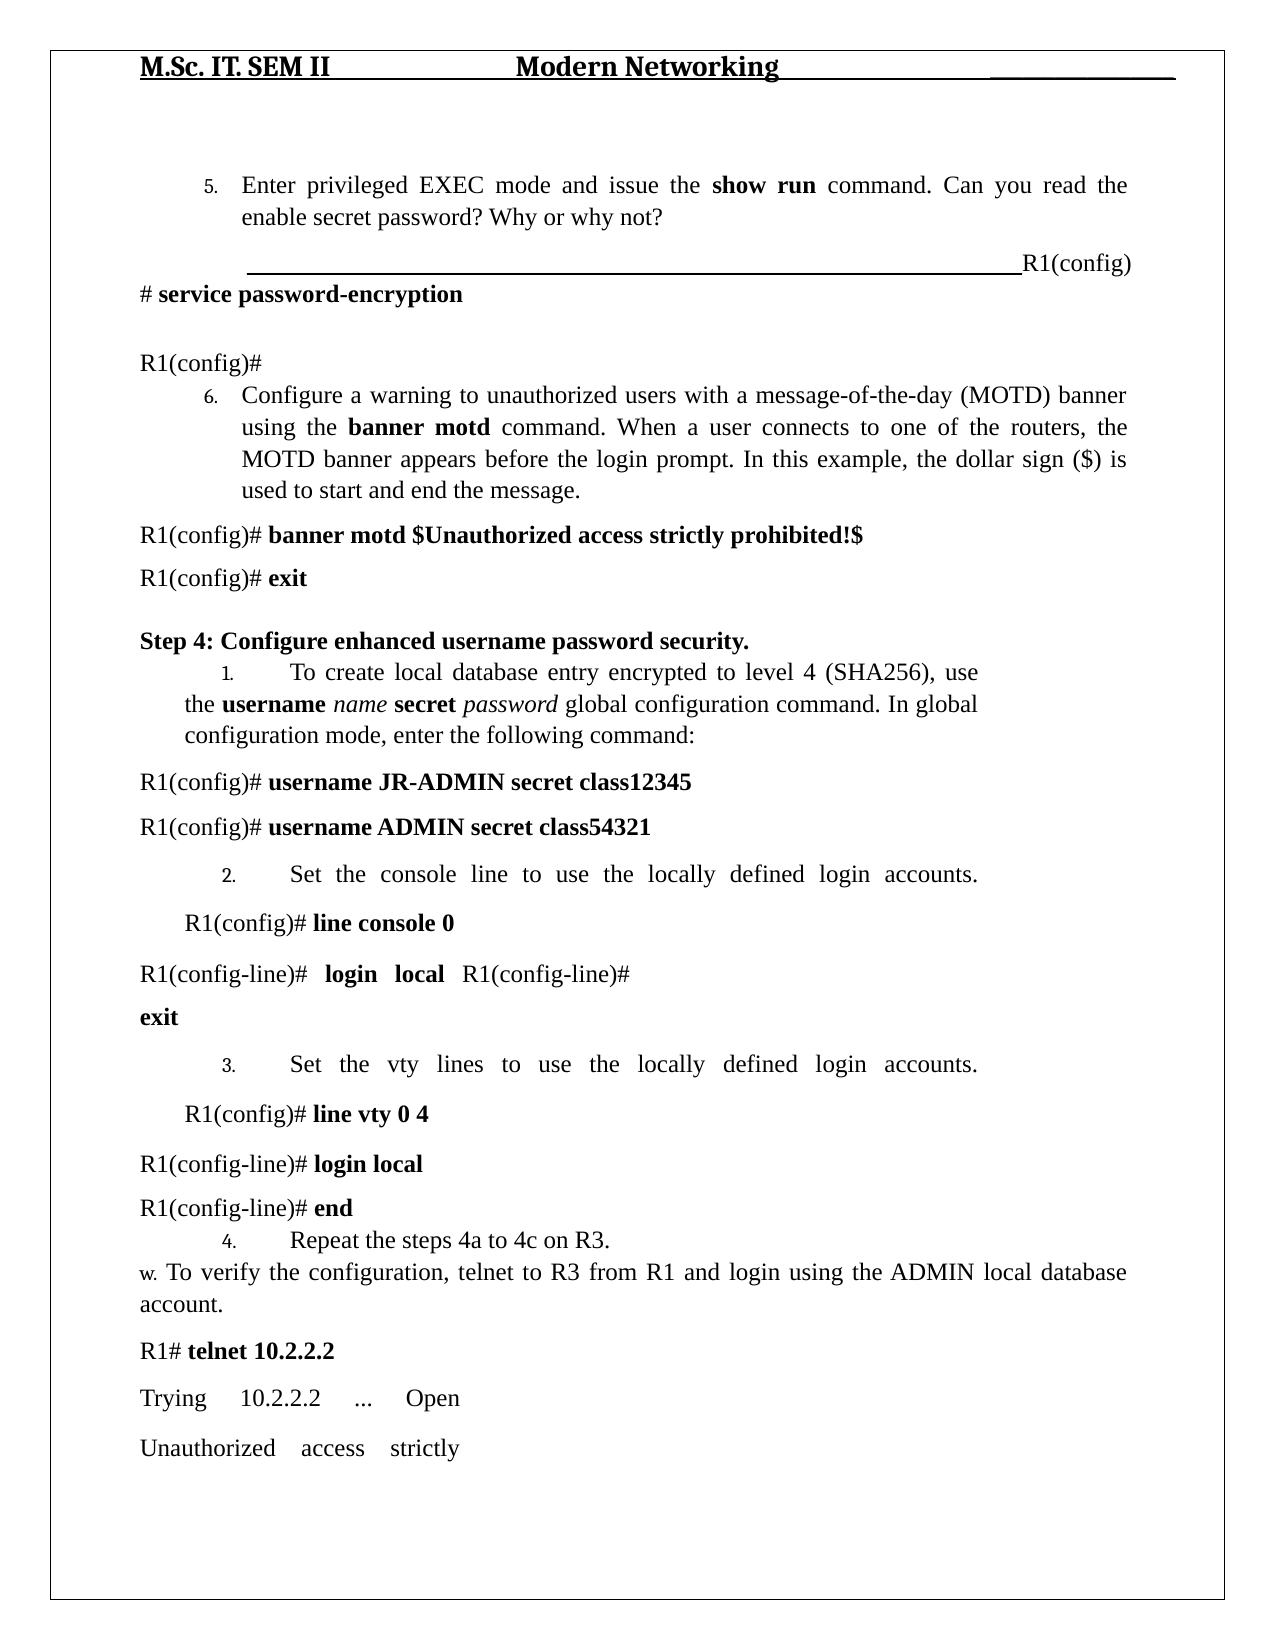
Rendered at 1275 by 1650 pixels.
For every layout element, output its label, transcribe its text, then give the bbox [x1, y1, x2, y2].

list Set the console line to use the locally defined login accounts. R1(config)# line console 0 [184, 859, 979, 937]
text R1(config-line)# end [139, 1193, 1128, 1222]
text Step 4: Configure enhanced username password security. [139, 626, 1189, 655]
text w. To verify the configuration, telnet to R3 from R1 and login using the ADMIN local database account. [139, 1257, 1128, 1318]
list To create local database entry encrypted to level 4 (SHA256), use the username name secret password global configuration command. In global configuration mode, enter the following command: [184, 657, 979, 749]
text R1(config)# banner motd $Unauthorized access strictly prohibited!$ [139, 520, 1189, 549]
list Set the vty lines to use the locally defined login accounts. R1(config)# line vty 0 4 [184, 1049, 979, 1128]
text R1(config)# exit [139, 563, 1128, 592]
text ______________________________________________________________R1(config) [139, 248, 1131, 277]
text # service password-encryption [139, 279, 1189, 308]
list Configure a warning to unauthorized users with a message-of-the-day (MOTD) banner using the banner motd command. When a user connects to one of the routers, the MOTD banner appears before the login prompt. In this example, the dollar sign ($) is used to start and end the message. [204, 381, 1128, 504]
text R1(config)# username ADMIN secret class54321 [139, 812, 1189, 841]
list Repeat the steps 4a to 4c on R3. [184, 1225, 979, 1254]
text R1(config-line)# login local [139, 1149, 1128, 1178]
text R1(config)# [139, 348, 1128, 377]
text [139, 1383, 460, 1462]
text R1(config-line)# login local R1(config-line)# exit [139, 959, 630, 1031]
text R1# telnet 10.2.2.2 [139, 1336, 1189, 1365]
list Enter privileged EXEC mode and issue the show run command. Can you read the enable secret password? Why or why not? [204, 170, 1128, 231]
text R1(config)# username JR-ADMIN secret class12345 [139, 767, 1189, 795]
